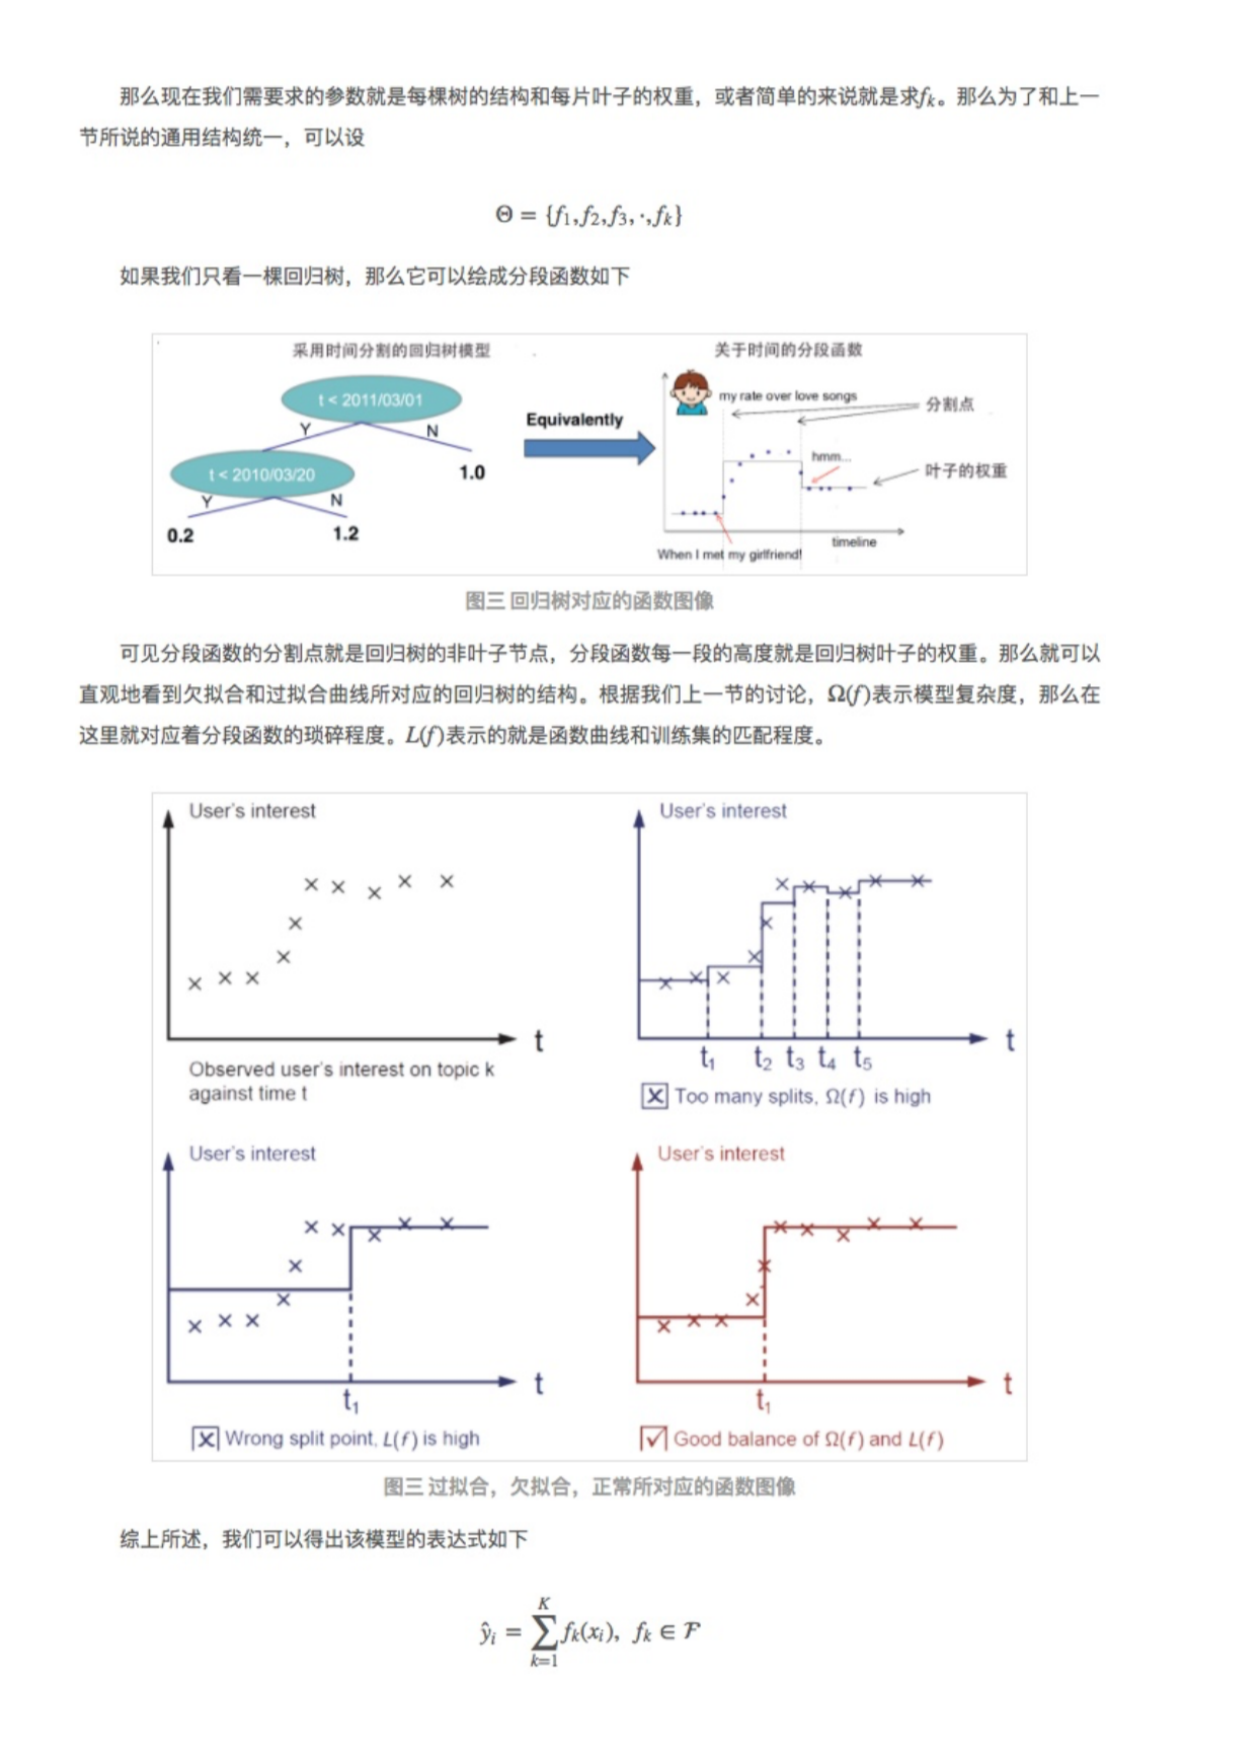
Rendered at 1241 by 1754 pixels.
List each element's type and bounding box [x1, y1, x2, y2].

picture [75, 78, 1106, 1676]
